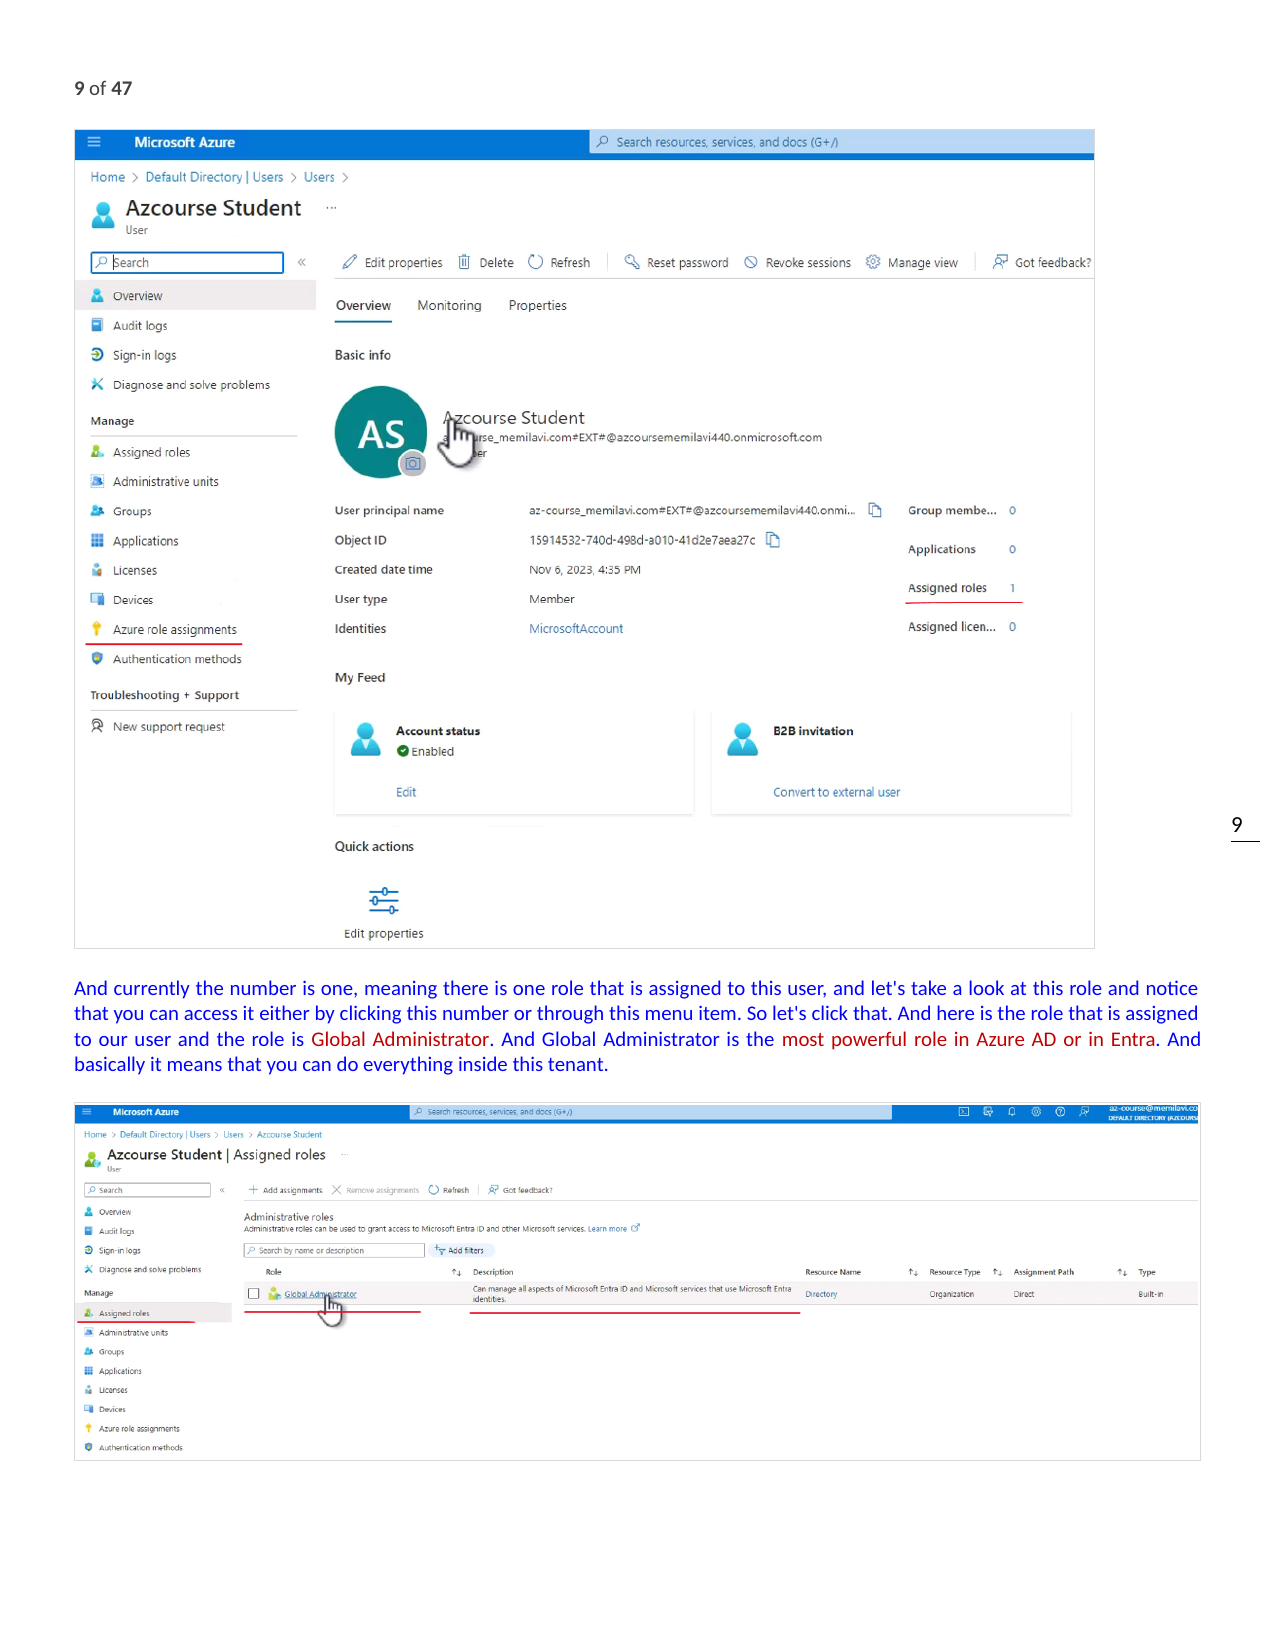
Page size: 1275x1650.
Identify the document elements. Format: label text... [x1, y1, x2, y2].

picture [75, 1103, 1200, 1460]
text And currently the number is one, meaning there is one role that is assigned to this user, and let's take a look at this role and notice that you can access it either by clicking this number or through this menu item. So let's click that. And here is the role that is assigned to our user and the role is Global Administrator. And Global Administrator is the most powerful role in Azure AD or in Entra. And basically it means that you can do everything inside this tenant. [74, 975, 1201, 1077]
picture [75, 130, 1094, 948]
